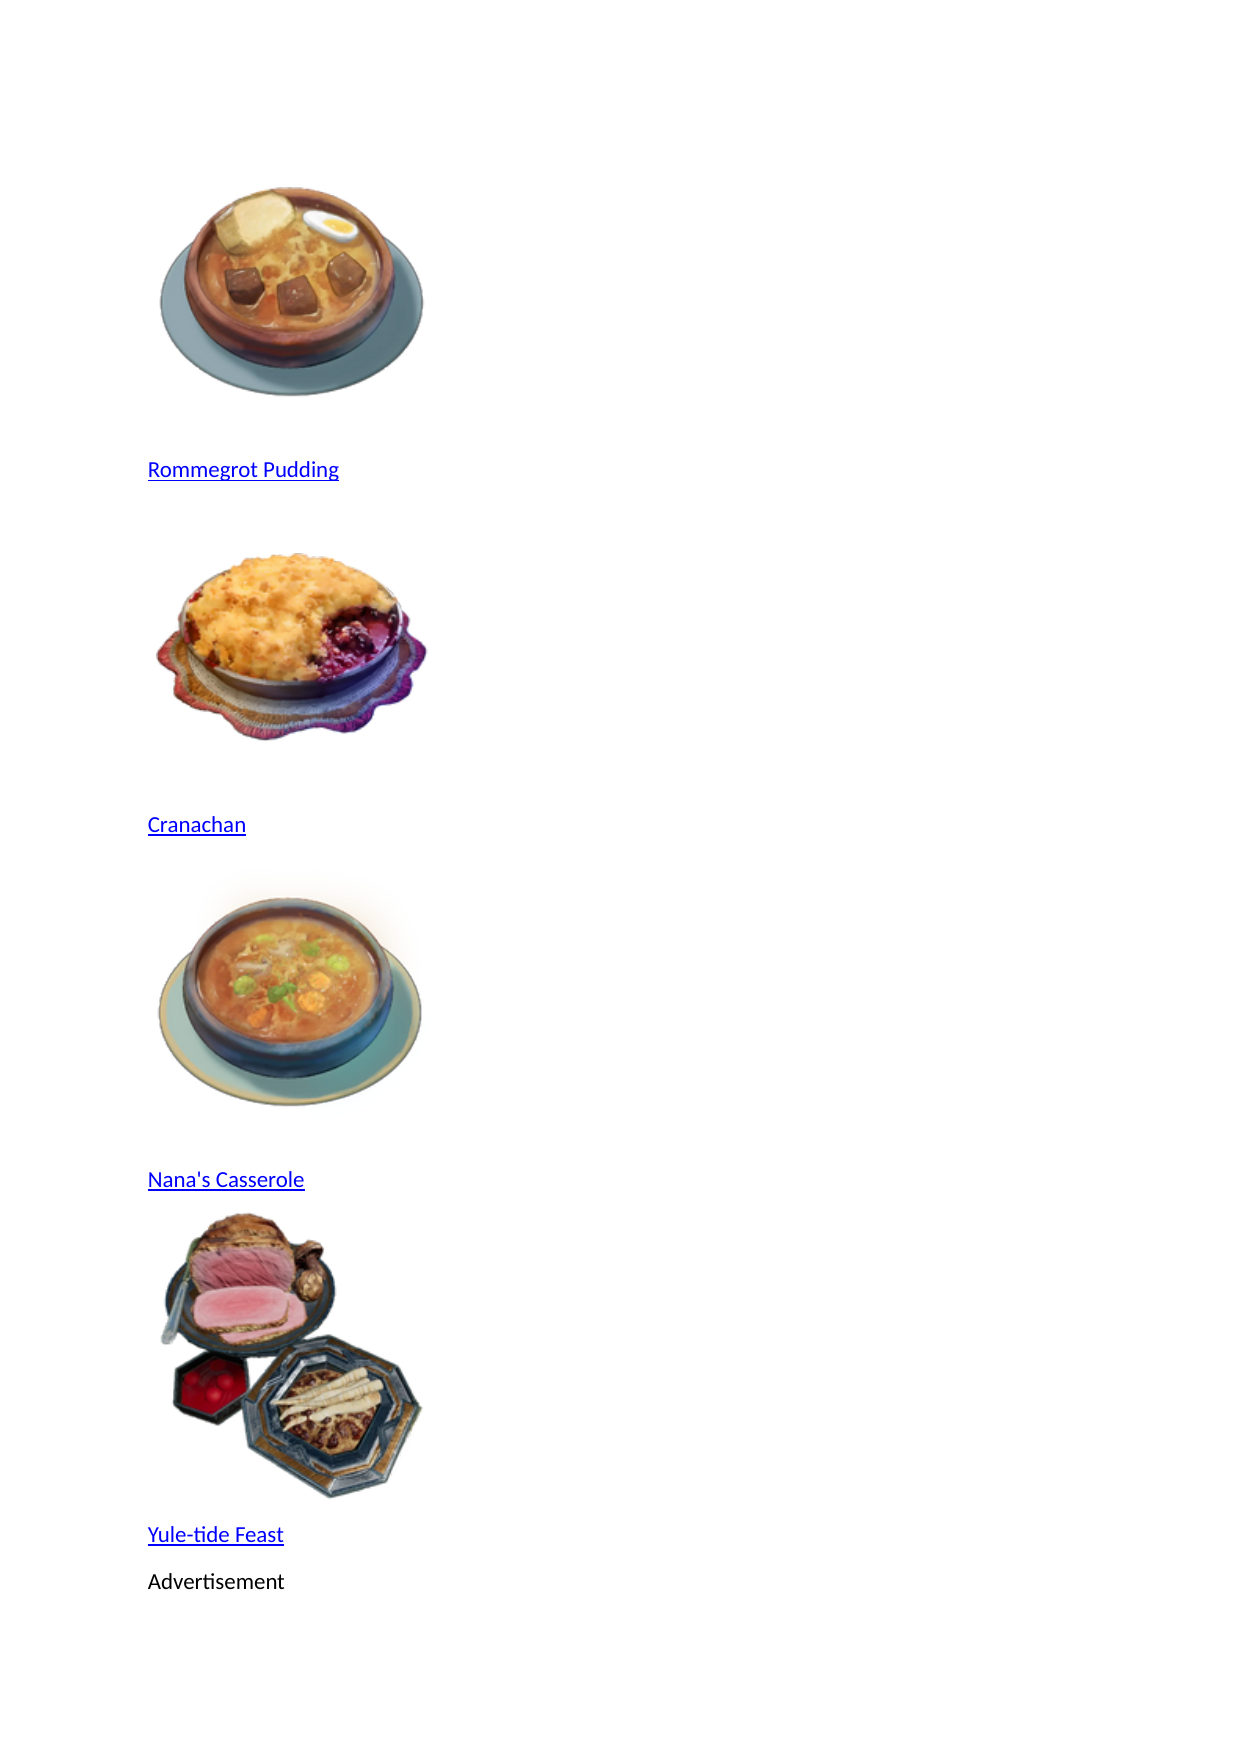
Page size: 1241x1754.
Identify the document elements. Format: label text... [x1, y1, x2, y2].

picture [147, 147, 437, 437]
picture [147, 857, 437, 1147]
text Rommegrot Pudding [148, 456, 1093, 483]
picture [147, 502, 437, 792]
text Cranachan [148, 810, 1093, 838]
text Advertisement [148, 1567, 1093, 1595]
picture [147, 1212, 437, 1501]
text Nana's Casserole [148, 1165, 1093, 1193]
text Yule-tide Feast [148, 1520, 1093, 1548]
